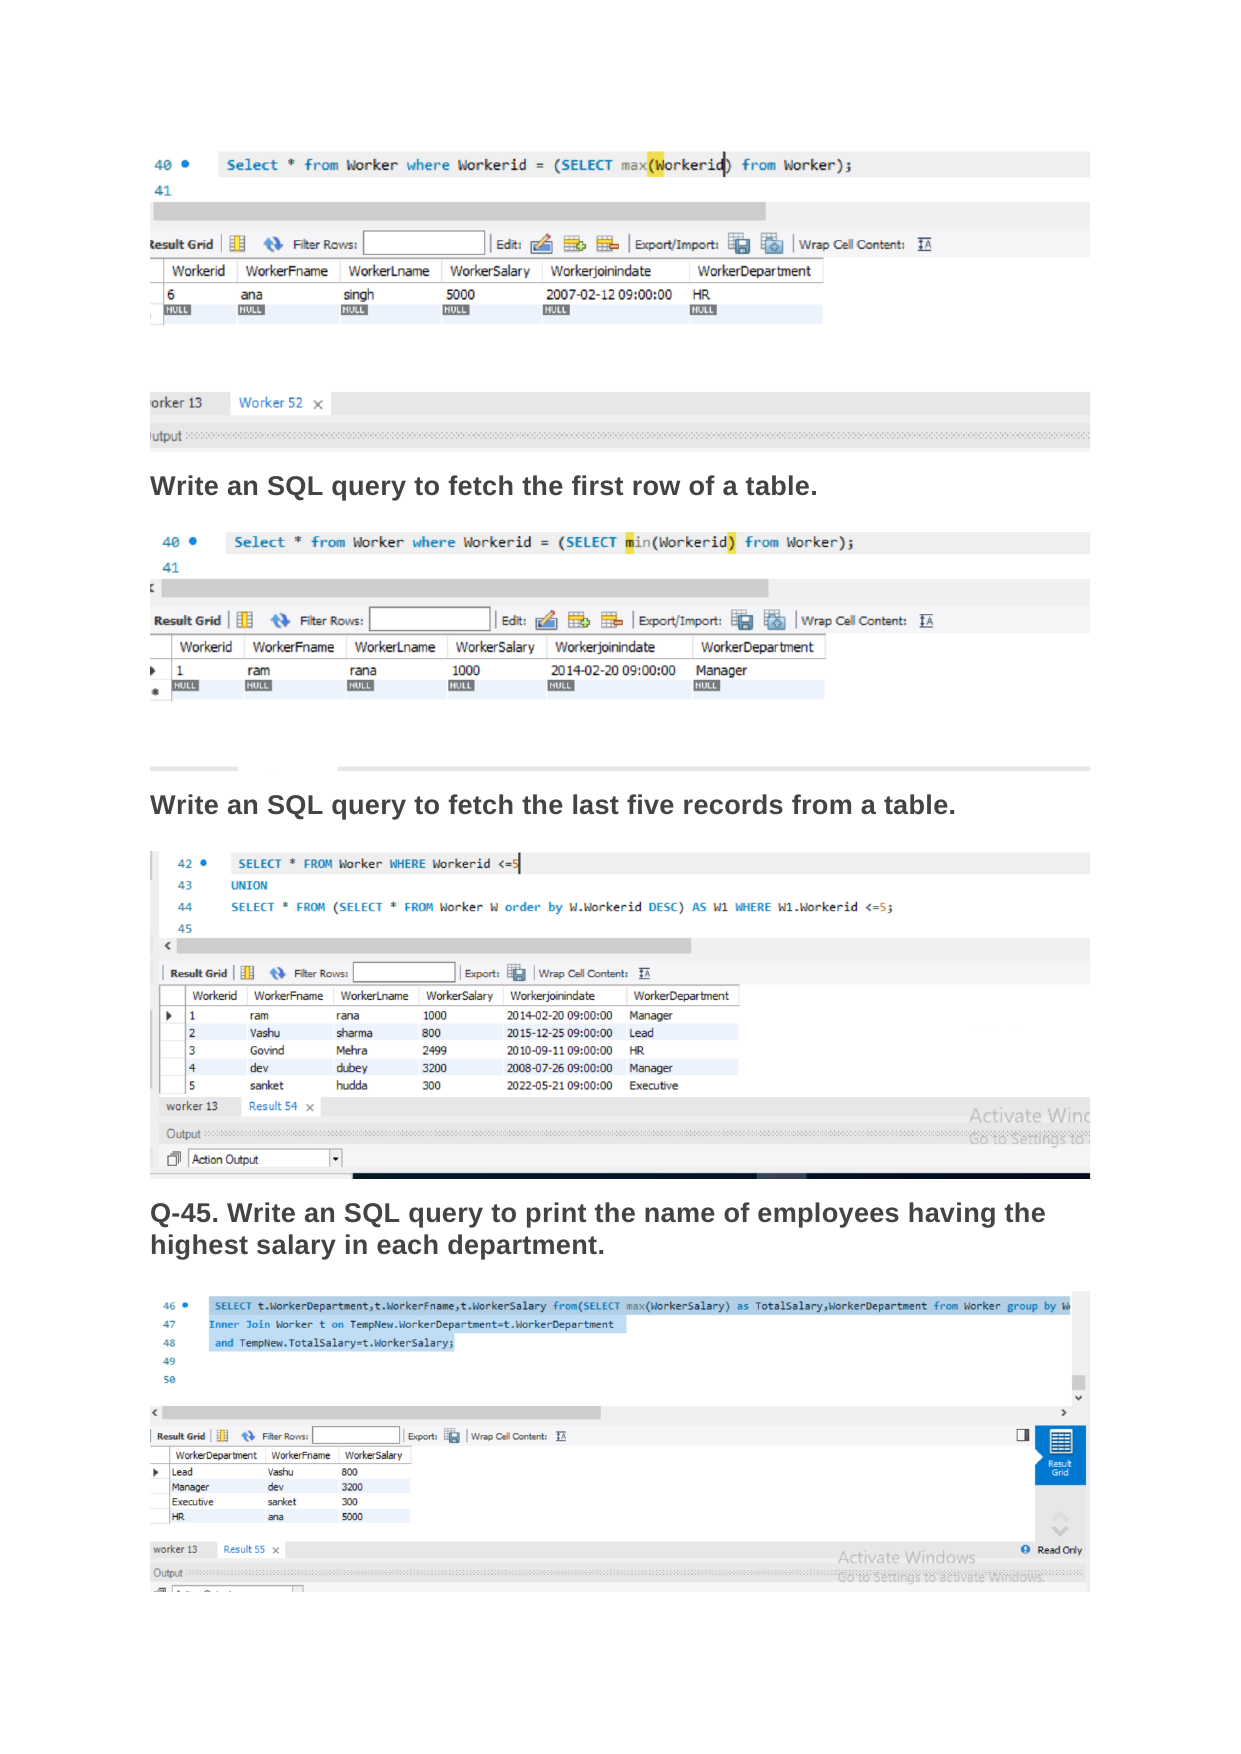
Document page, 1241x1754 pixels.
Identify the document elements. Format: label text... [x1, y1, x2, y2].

picture [150, 1291, 1091, 1592]
subtitle Write an SQL query to fetch the first row of a table. [150, 470, 1090, 501]
picture [150, 532, 1091, 771]
subtitle Write an SQL query to fetch the last five records from a table. [150, 789, 1090, 821]
picture [150, 150, 1091, 452]
subtitle Q-45. Write an SQL query to print the name of employees having the highest salary in each department. [150, 1197, 1090, 1260]
picture [150, 851, 1091, 1179]
